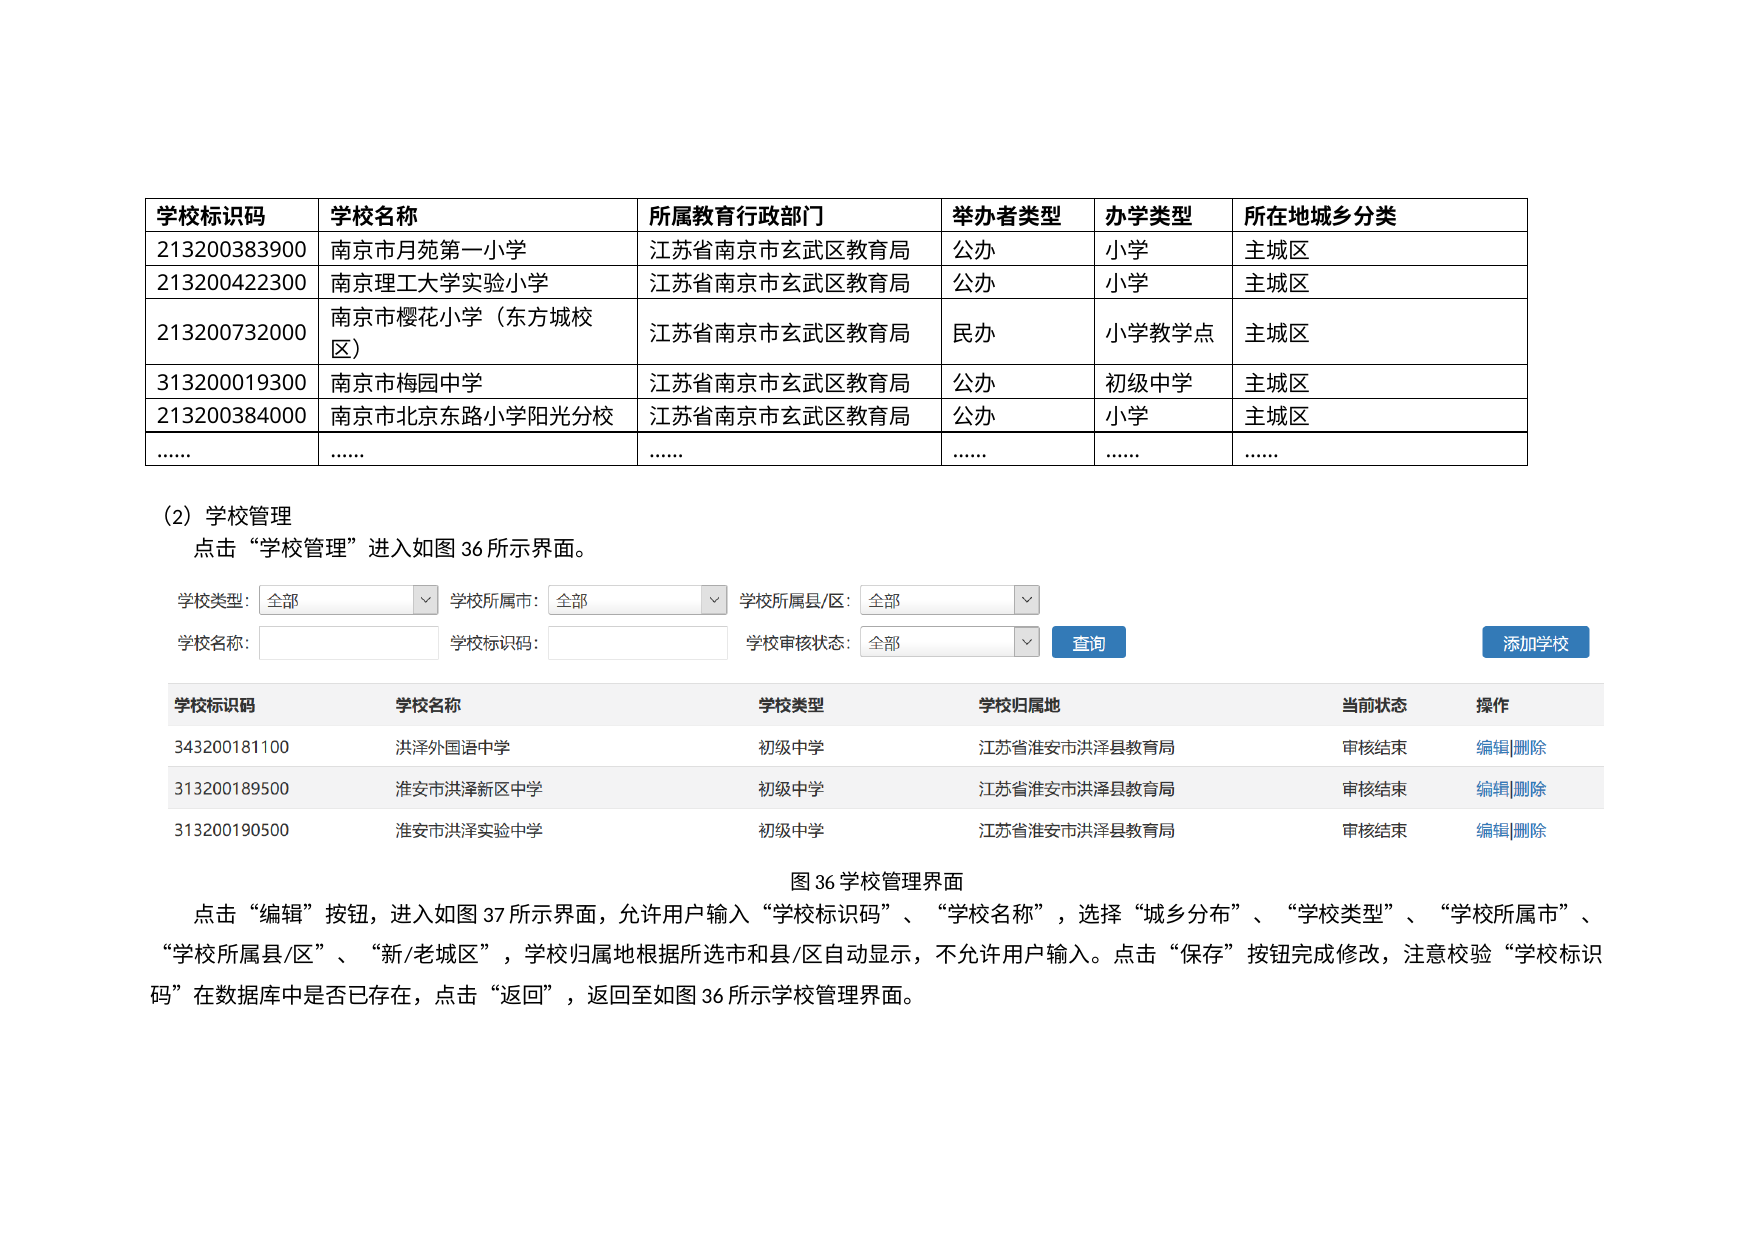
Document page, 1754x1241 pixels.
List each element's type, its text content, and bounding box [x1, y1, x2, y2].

table_cell 南京市月苑第一小学 [319, 232, 637, 265]
table_cell 南京市樱花小学（东方城校区） [319, 299, 637, 364]
table_cell 小学 [1095, 232, 1232, 265]
table_cell …… [942, 433, 1094, 465]
table_cell 民办 [942, 299, 1094, 364]
table_cell 南京市梅园中学 [319, 365, 637, 398]
table_cell 213200383900 [146, 232, 318, 265]
table_cell 主城区 [1233, 365, 1527, 398]
table_cell 主城区 [1233, 399, 1527, 431]
text 点击“学校管理”进入如图36所示界面。 [150, 531, 1604, 563]
table_cell 213200422300 [146, 266, 318, 298]
table_cell …… [146, 433, 318, 465]
table_cell 公办 [942, 266, 1094, 298]
table_cell 江苏省南京市玄武区教育局 [638, 232, 941, 265]
text 图 36 学校管理界面 [150, 864, 1604, 896]
table_cell 主城区 [1233, 299, 1527, 364]
table_cell 江苏省南京市玄武区教育局 [638, 365, 941, 398]
table_cell 小学教学点 [1095, 299, 1232, 364]
table_cell 公办 [942, 232, 1094, 265]
table_cell …… [1095, 433, 1232, 465]
table_header 所在地城乡分类 [1233, 199, 1527, 231]
table_cell 江苏省南京市玄武区教育局 [638, 266, 941, 298]
table_cell 南京市北京东路小学阳光分校 [319, 399, 637, 431]
table_cell 313200019300 [146, 365, 318, 398]
table_cell 213200384000 [146, 399, 318, 431]
table_cell …… [319, 433, 637, 465]
table_cell 公办 [942, 365, 1094, 398]
table_cell 主城区 [1233, 232, 1527, 265]
table_cell 江苏省南京市玄武区教育局 [638, 399, 941, 431]
table_cell 初级中学 [1095, 365, 1232, 398]
table_header 所属教育行政部门 [638, 199, 941, 231]
picture [150, 571, 1604, 849]
table_header 学校名称 [319, 199, 637, 231]
table_cell 小学 [1095, 266, 1232, 298]
table_cell …… [1233, 433, 1527, 465]
table_header 办学类型 [1095, 199, 1232, 231]
table_cell …… [638, 433, 941, 465]
table_cell 213200732000 [146, 299, 318, 364]
table_header 学校标识码 [146, 199, 318, 231]
table_cell 主城区 [1233, 266, 1527, 298]
table_cell 南京理工大学实验小学 [319, 266, 637, 298]
table_header 举办者类型 [942, 199, 1094, 231]
text 点击“编辑”按钮，进入如图37所示界面，允许用户输入“学校标识码”、“学校名称”，选择“城乡分布”、“学校类型”、“学校所属市”、“学校所属县/区”、“新/老城区”，学校归属地根据所选市和县/区自动显示，不允许用户输入。点击“保存”按钮完成修改，注意校验“学校标识码”在数据库中是否已存在，点击“返回”，返回至如图36所示学校管理界面。 [150, 896, 1604, 1010]
table_cell 小学 [1095, 399, 1232, 431]
table_cell 江苏省南京市玄武区教育局 [638, 299, 941, 364]
table_cell 公办 [942, 399, 1094, 431]
text （2）学校管理 [150, 498, 1604, 531]
